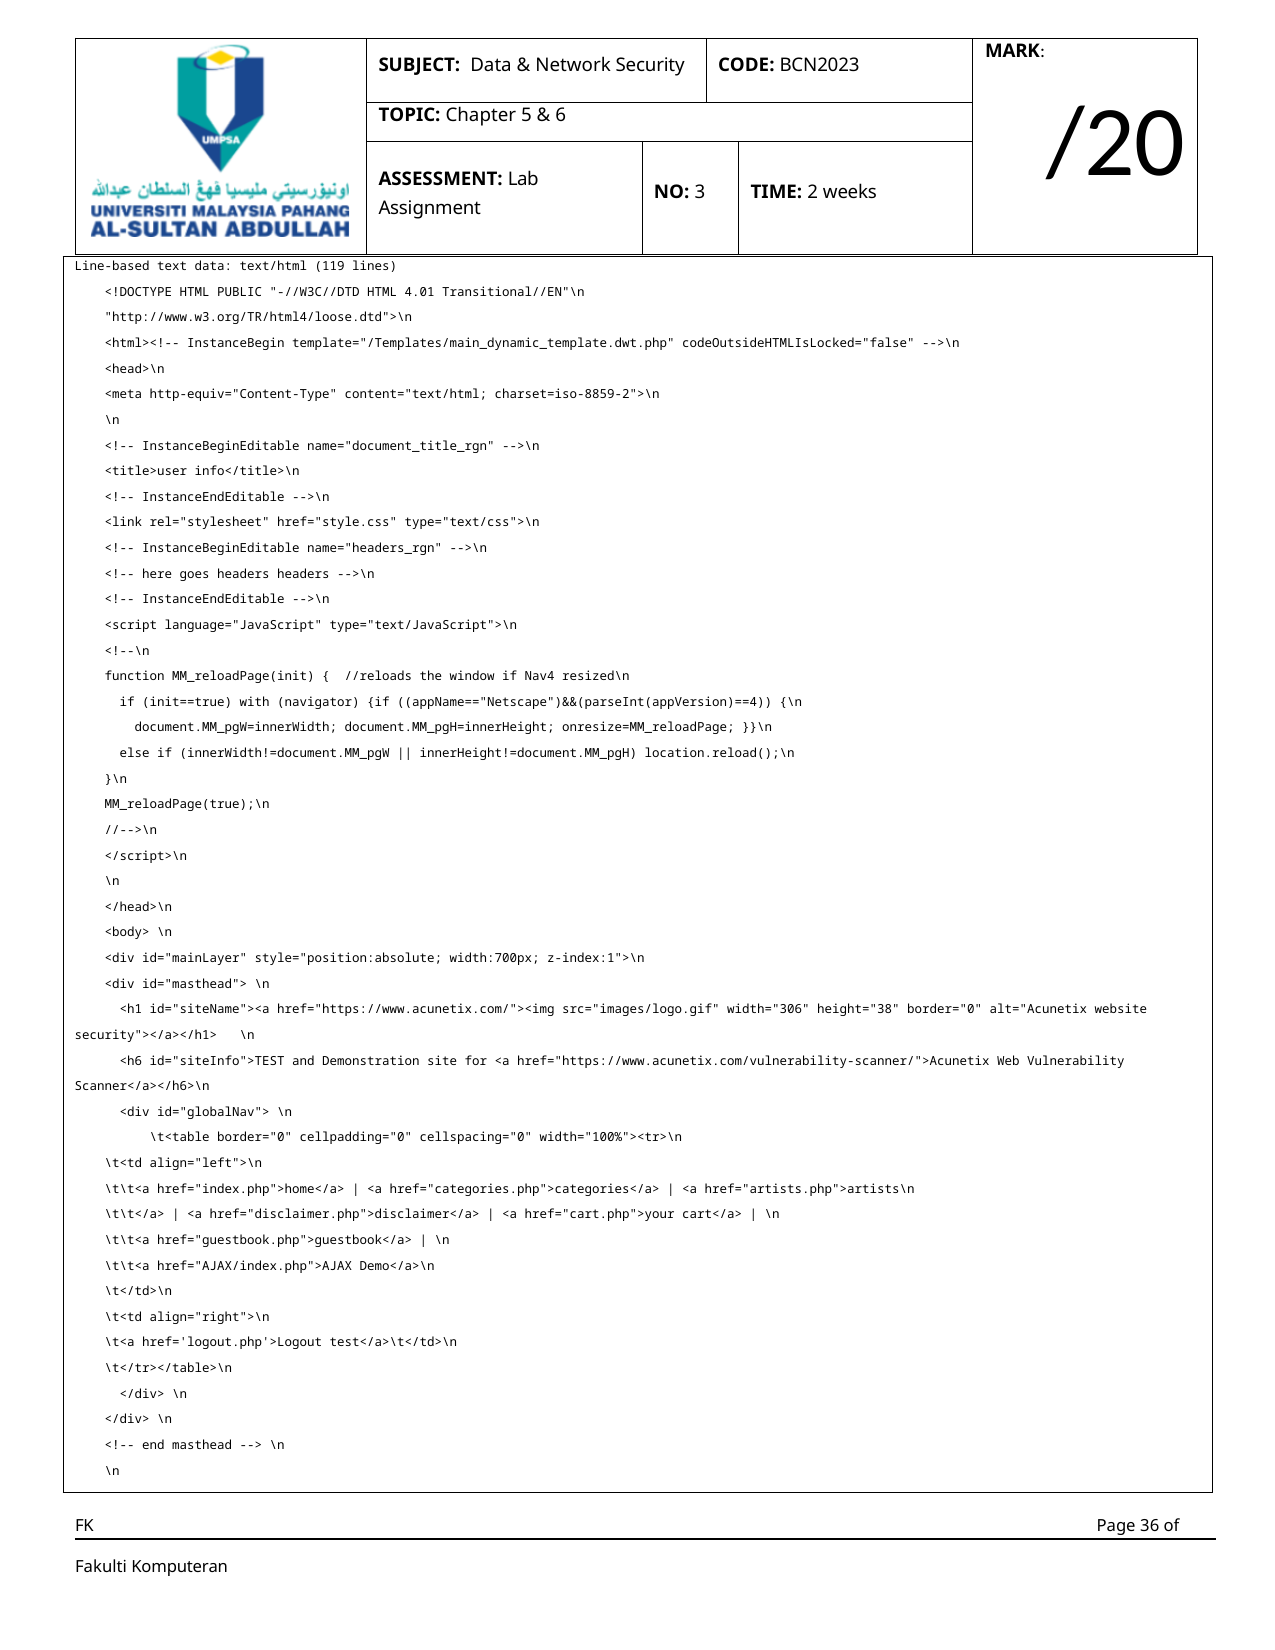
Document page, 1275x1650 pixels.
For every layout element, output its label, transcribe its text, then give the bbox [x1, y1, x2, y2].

picture [90, 44, 350, 237]
